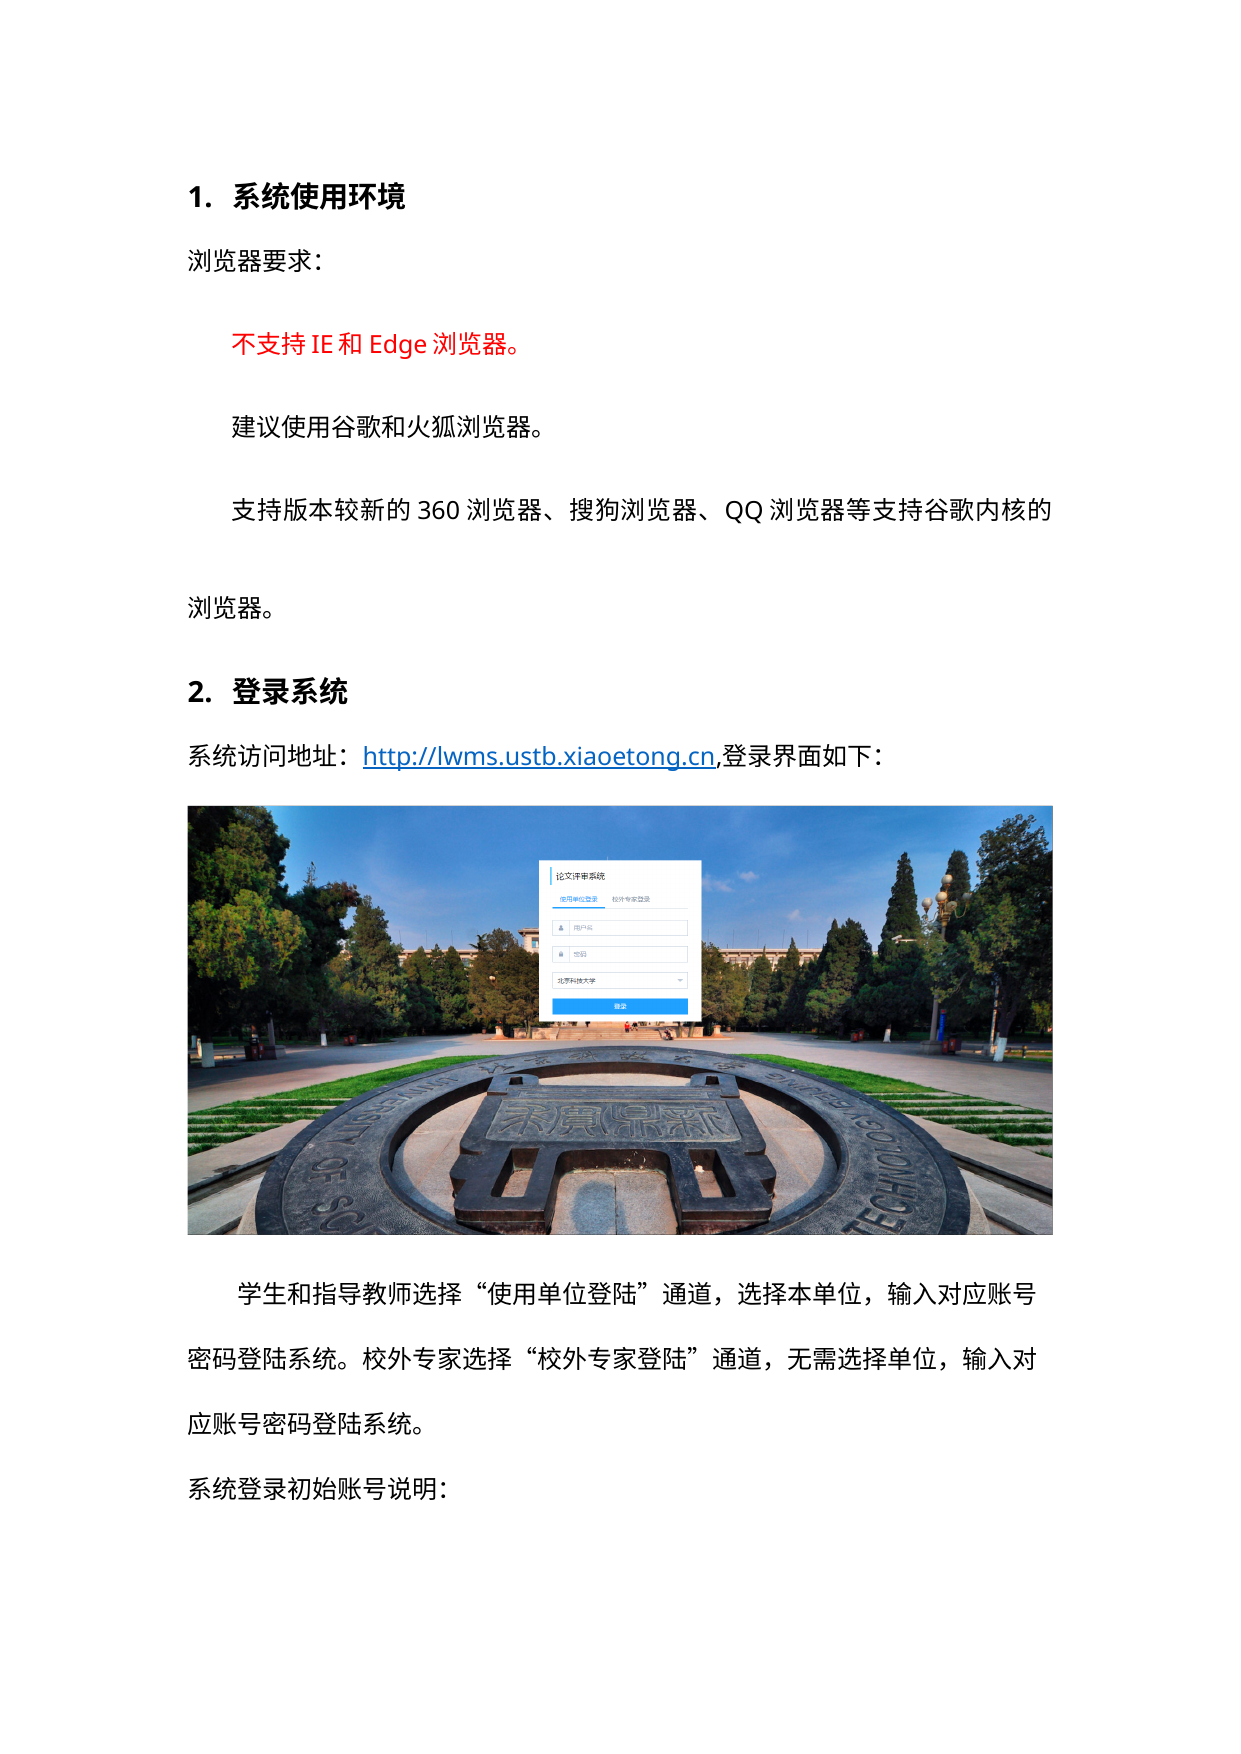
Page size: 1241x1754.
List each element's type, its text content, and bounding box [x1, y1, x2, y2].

text 浏览器要求： [187, 227, 1053, 292]
text 学生和指导教师选择“使用单位登陆”通道，选择本单位，输入对应账号密码登陆系统。校外专家选择“校外专家登陆”通道，无需选择单位，输入对应账号密码登陆系统。 [187, 1260, 1053, 1455]
text 建议使用谷歌和火狐浏览器。 [187, 393, 1053, 458]
text 支持版本较新的360浏览器、搜狗浏览器、QQ浏览器等支持谷歌内核的浏览器。 [187, 476, 1053, 639]
text 系统登录初始账号说明： [187, 1455, 1053, 1520]
text 系统访问地址：http://lwms.ustb.xiaoetong.cn,登录界面如下： [187, 722, 1053, 787]
text 不支持IE和Edge浏览器。 [187, 310, 1053, 375]
picture [187, 805, 1053, 1235]
list 登录系统 [187, 657, 1053, 722]
list 系统使用环境 [187, 162, 1053, 227]
